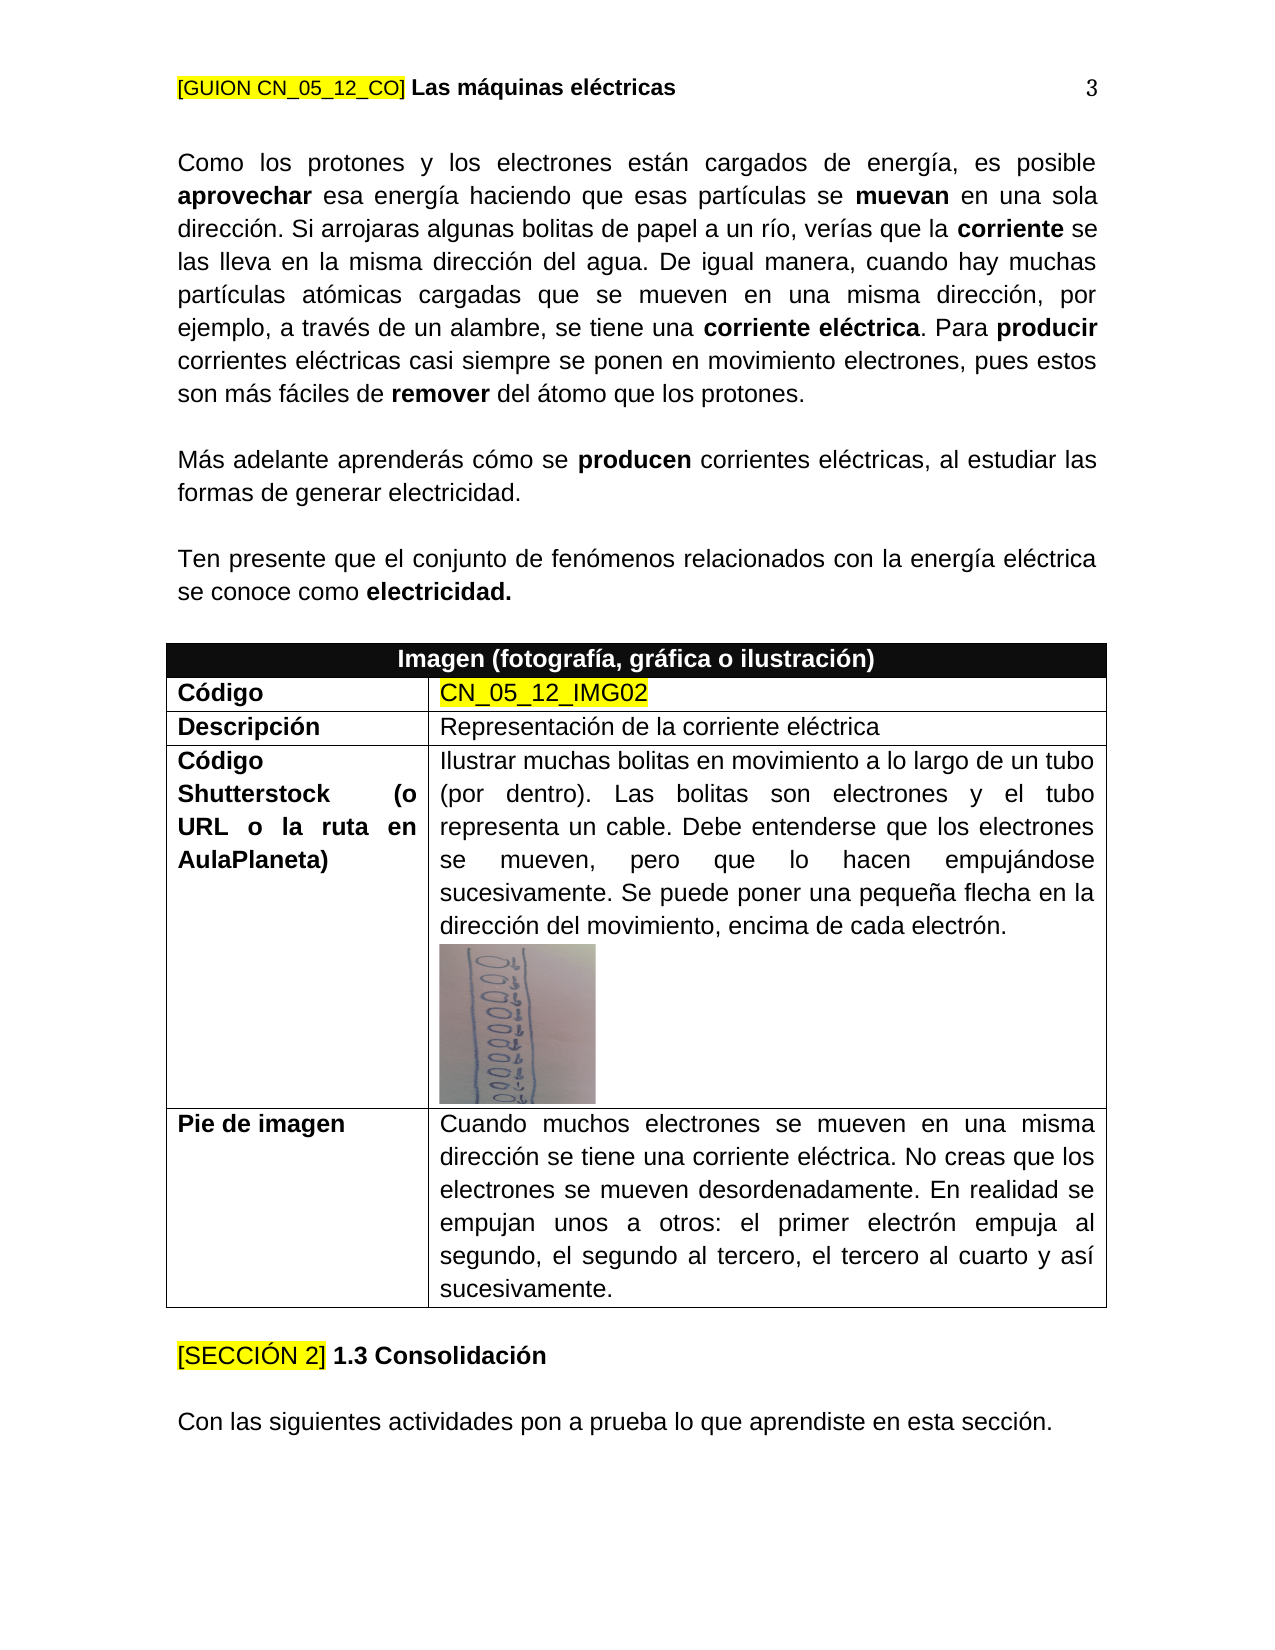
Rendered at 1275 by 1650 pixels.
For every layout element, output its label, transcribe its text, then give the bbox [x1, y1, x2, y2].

table_cell Código [167, 678, 428, 711]
text Con las siguientes actividades pon a prueba lo que aprendiste en esta sección. [177, 1407, 1098, 1436]
table_cell Descripción [167, 712, 428, 745]
text Como los protones y los electrones están cargados de energía, es posible aprovechar esa energía haciendo que esas partículas se muevan en una sola dirección. Si arrojaras algunas bolitas de papel a un río, verías que la corriente se las lleva en la misma dirección del agua. De igual manera, cuando hay muchas partículas atómicas cargadas que se mueven en una misma dirección, por ejemplo, a través de un alambre, se tiene una corriente eléctrica. Para producir corrientes eléctricas casi siempre se ponen en movimiento electrones, pues estos son más fáciles de remover del átomo que los protones. [177, 148, 1098, 407]
table_cell Pie de imagen [167, 1109, 428, 1307]
table_cell Código Shutterstock (o URL o la ruta en AulaPlaneta) [167, 746, 428, 1108]
text [SECCIÓN 2] 1.3 Consolidación [326, 1341, 1098, 1370]
table_cell Cuando muchos electrones se mueven en una misma dirección se tiene una corriente eléctrica. No creas que los electrones se mueven desordenadamente. En realidad se empujan unos a otros: el primer electrón empuja al segundo, el segundo al tercero, el tercero al cuarto y así sucesivamente. [429, 1109, 1106, 1307]
picture [439, 944, 596, 1104]
table_cell CN_05_12_IMG02 [429, 678, 1106, 711]
table_cell Representación de la corriente eléctrica [429, 712, 1106, 745]
table_header Imagen (fotografía, gráfica o ilustración) [167, 644, 1106, 677]
text Ten presente que el conjunto de fenómenos relacionados con la energía eléctrica se conoce como electricidad. [177, 544, 1098, 606]
text Más adelante aprenderás cómo se producen corrientes eléctricas, al estudiar las formas de generar electricidad. [177, 445, 1098, 507]
table_cell Ilustrar muchas bolitas en movimiento a lo largo de un tubo (por dentro). Las bolitas son electrones y el tubo representa un cable. Debe entenderse que los electrones se mueven, pero que lo hacen empujándose sucesivamente. Se puede poner una pequeña flecha en la dirección del movimiento, encima de cada electrón. [429, 746, 1106, 1108]
